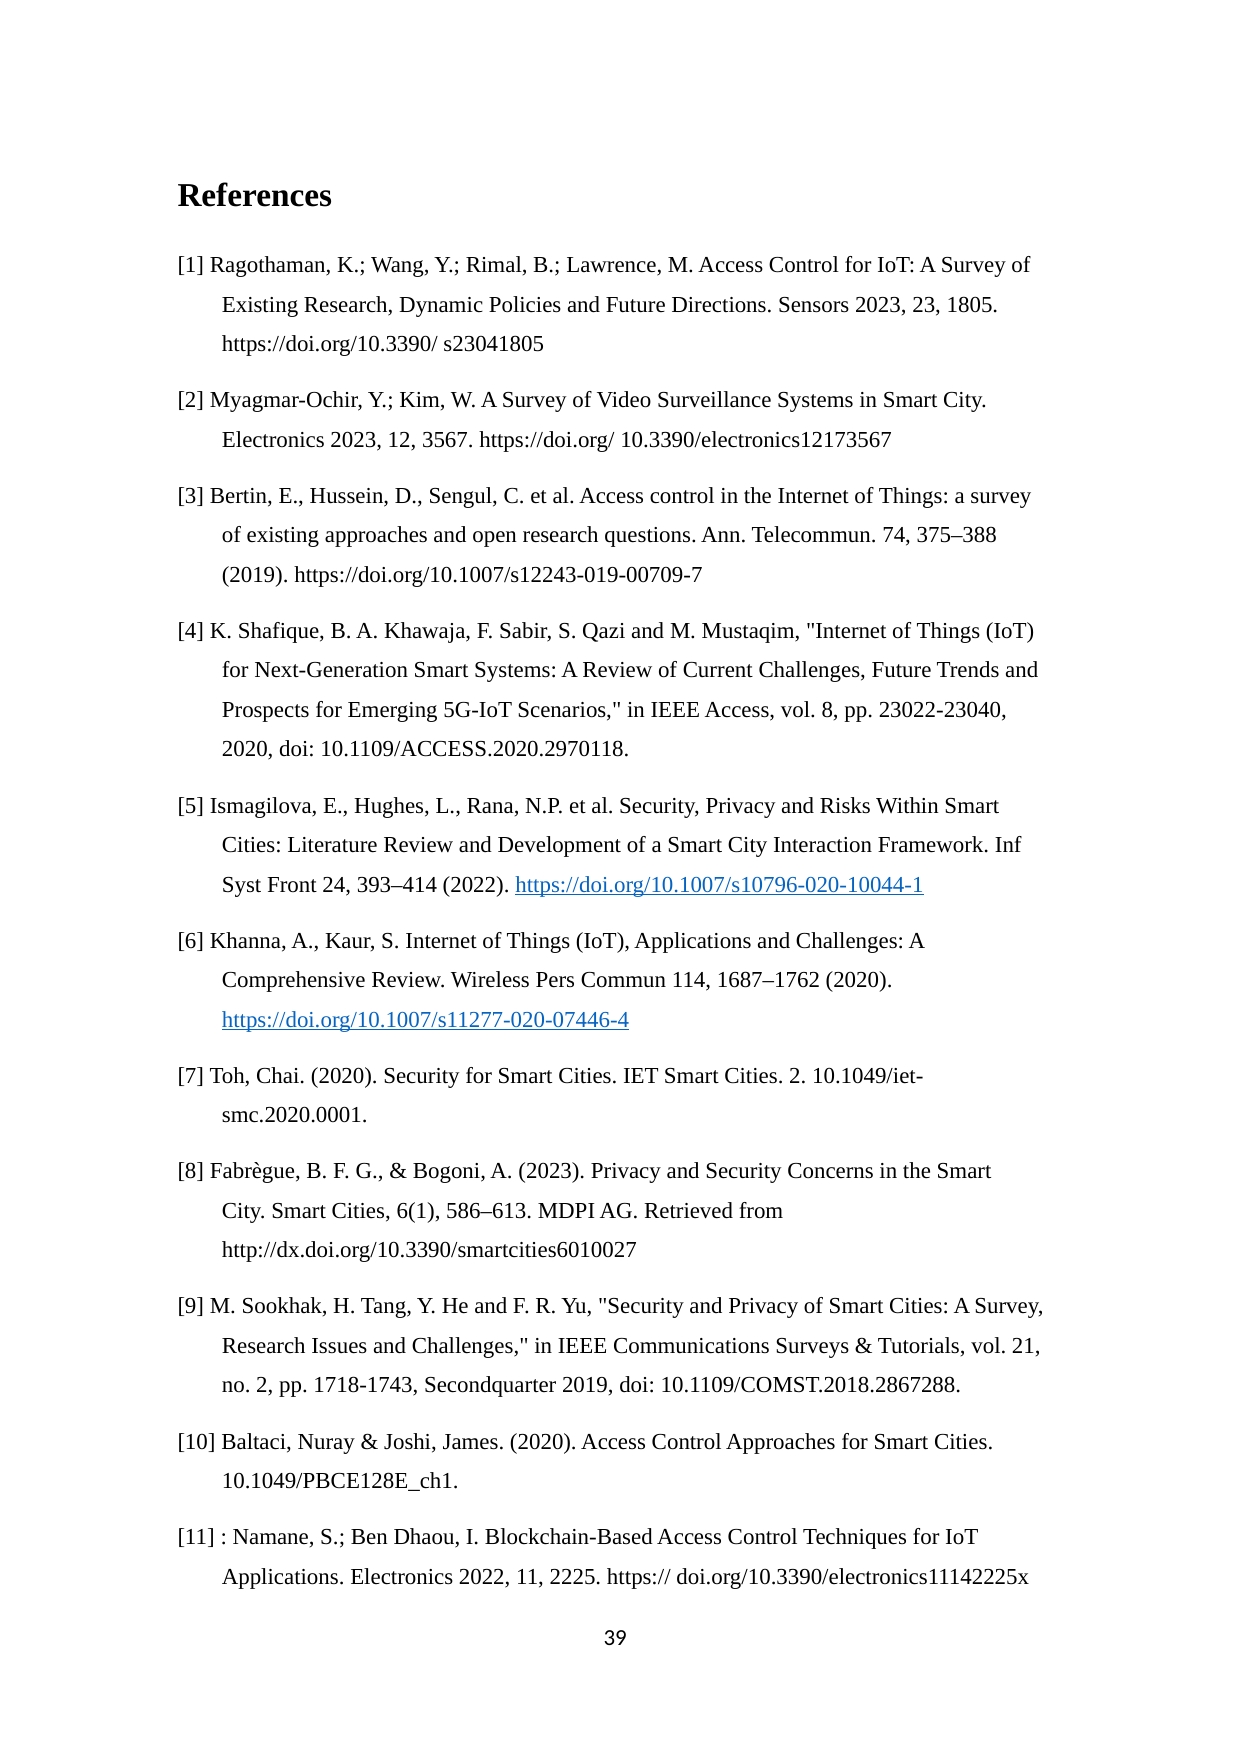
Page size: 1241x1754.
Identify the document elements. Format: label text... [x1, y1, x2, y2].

text [3] Bertin, E., Hussein, D., Sengul, C. et al. Access control in the Internet of Things: a survey of existing approaches and open research questions. Ann. Telecommun. 74, 375–388 (2019). https://doi.org/10.1007/s12243-019-00709-7 [177, 482, 1053, 587]
text [7] Toh, Chai. (2020). Security for Smart Cities. IET Smart Cities. 2. 10.1049/iet-smc.2020.0001. [177, 1062, 1053, 1128]
text [2] Myagmar-Ochir, Y.; Kim, W. A Survey of Video Surveillance Systems in Smart City. Electronics 2023, 12, 3567. https://doi.org/ 10.3390/electronics12173567 [177, 386, 1053, 452]
text [1] Ragothaman, K.; Wang, Y.; Rimal, B.; Lawrence, M. Access Control for IoT: A Survey of Existing Research, Dynamic Policies and Future Directions. Sensors 2023, 23, 1805. https://doi.org/10.3390/ s23041805 [177, 251, 1053, 357]
text [10] Baltaci, Nuray & Joshi, James. (2020). Access Control Approaches for Smart Cities. 10.1049/PBCE128E_ch1. [177, 1428, 1053, 1493]
text [9] M. Sookhak, H. Tang, Y. He and F. R. Yu, "Security and Privacy of Smart Cities: A Survey, Research Issues and Challenges," in IEEE Communications Surveys & Tutorials, vol. 21, no. 2, pp. 1718-1743, Secondquarter 2019, doi: 10.1109/COMST.2018.2867288. [177, 1293, 1053, 1398]
text [5] Ismagilova, E., Hughes, L., Rana, N.P. et al. Security, Privacy and Risks Within Smart Cities: Literature Review and Development of a Smart City Interaction Framework. Inf Syst Front 24, 393–414 (2022). https://doi.org/10.1007/s10796-020-10044-1 [177, 792, 1053, 897]
text [8] Fabrègue, B. F. G., & Bogoni, A. (2023). Privacy and Security Concerns in the Smart City. Smart Cities, 6(1), 586–613. MDPI AG. Retrieved from http://dx.doi.org/10.3390/smartcities6010027 [177, 1157, 1053, 1263]
text References [177, 175, 1053, 213]
text [11] : Namane, S.; Ben Dhaou, I. Blockchain-Based Access Control Techniques for IoT Applications. Electronics 2022, 11, 2225. https:// doi.org/10.3390/electronics11142225x [177, 1523, 1053, 1589]
text [4] K. Shafique, B. A. Khawaja, F. Sabir, S. Qazi and M. Mustaqim, "Internet of Things (IoT) for Next-Generation Smart Systems: A Review of Current Challenges, Future Trends and Prospects for Emerging 5G-IoT Scenarios," in IEEE Access, vol. 8, pp. 23022-23040, 2020, doi: 10.1109/ACCESS.2020.2970118. [177, 617, 1053, 762]
text [6] Khanna, A., Kaur, S. Internet of Things (IoT), Applications and Challenges: A Comprehensive Review. Wireless Pers Commun 114, 1687–1762 (2020). https://doi.org/10.1007/s11277-020-07446-4 [177, 927, 1053, 1032]
